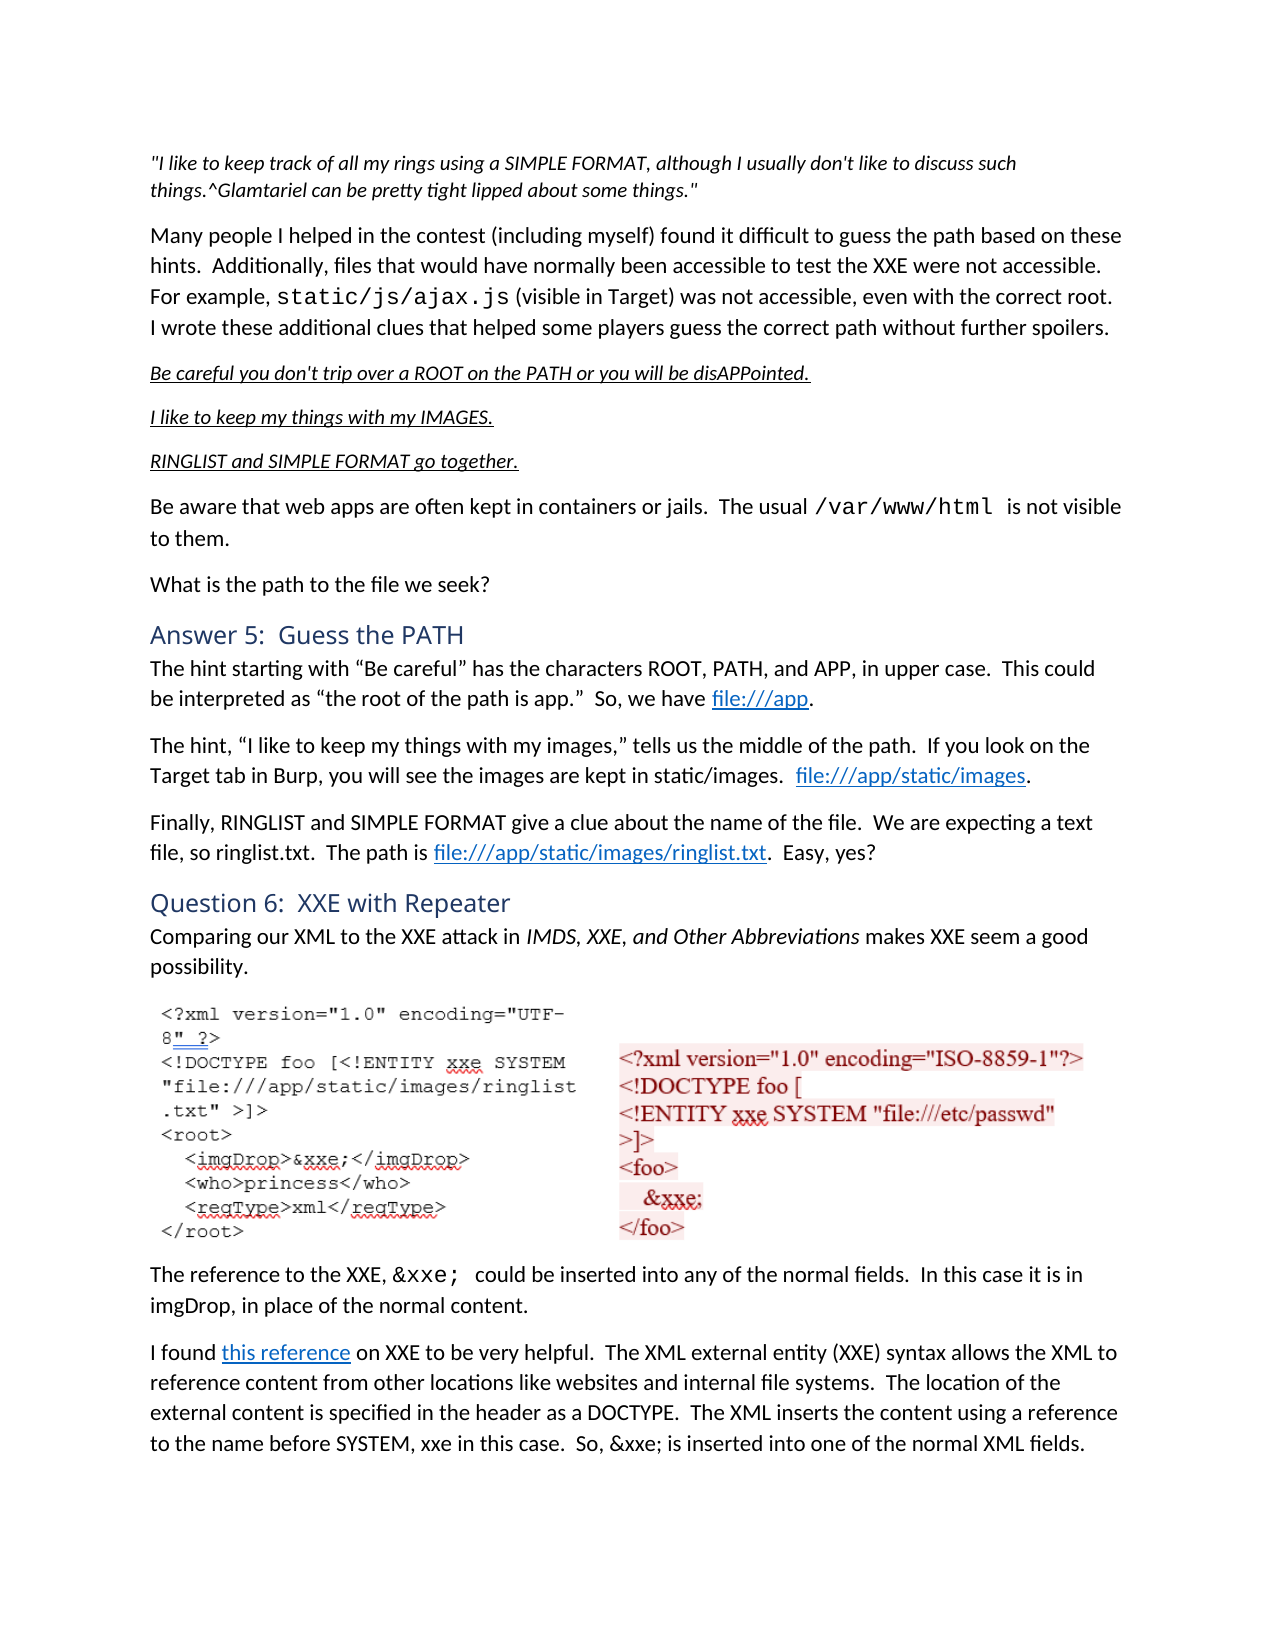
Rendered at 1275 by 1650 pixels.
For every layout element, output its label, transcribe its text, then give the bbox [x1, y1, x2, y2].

text Many people I helped in the contest (including myself) found it difficult to guess the path based on these hints. Additionally, files that would have normally been accessible to test the XXE were not accessible. For example, static/js/ajax.js (visible in Target) was not accessible, even with the correct root. I wrote these additional clues that helped some players guess the correct path without further spoilers. [150, 221, 1125, 341]
picture [150, 999, 600, 1258]
subtitle Answer 5: Guess the PATH [150, 617, 1125, 651]
text RINGLIST and SIMPLE FORMAT go together. [150, 448, 1125, 474]
text Be careful you don't trip over a ROOT on the PATH or you will be disAPPointed. [150, 360, 1125, 386]
text The reference to the XXE, &xxe; could be inserted into any of the normal fields. In this case it is in imgDrop, in place of the normal content. [150, 1260, 1125, 1319]
text The hint starting with “Be careful” has the characters ROOT, PATH, and APP, in upper case. This could be interpreted as “the root of the path is app.” So, we have file:///app. [150, 654, 1125, 712]
text "I like to keep track of all my rings using a SIMPLE FORMAT, although I usually don't like to discuss such things.^Glamtariel can be pretty tight lipped about some things." [150, 150, 1125, 203]
text The hint, “I like to keep my things with my images,” tells us the middle of the path. If you look on the Target tab in Burp, you will see the images are kept in static/images. file:///app/static/images. [150, 731, 1125, 789]
text What is the path to the file we seek? [150, 571, 1125, 598]
subtitle Question 6: XXE with Repeater [150, 885, 1125, 919]
text Be aware that web apps are often kept in containers or jails. The usual /var/www/html is not visible to them. [150, 492, 1125, 552]
text I like to keep my things with my IMAGES. [150, 404, 1125, 429]
text I found this reference on XXE to be very helpful. The XML external entity (XXE) syntax allows the XML to reference content from other locations like websites and internal file systems. The location of the external content is specified in the header as a DOCTYPE. The XML inserts the content using a reference to the name before SYSTEM, xxe in this case. So, &xxe; is inserted into one of the normal XML fields. [150, 1338, 1125, 1457]
text Finally, RINGLIST and SIMPLE FORMAT give a clue about the name of the file. We are expecting a text file, so ringlist.txt. The path is file:///app/static/images/ringlist.txt. Easy, yes? [150, 808, 1125, 867]
picture [605, 1023, 1105, 1258]
text Comparing our XML to the XXE attack in IMDS, XXE, and Other Abbreviations makes XXE seem a good possibility. [150, 922, 1125, 980]
